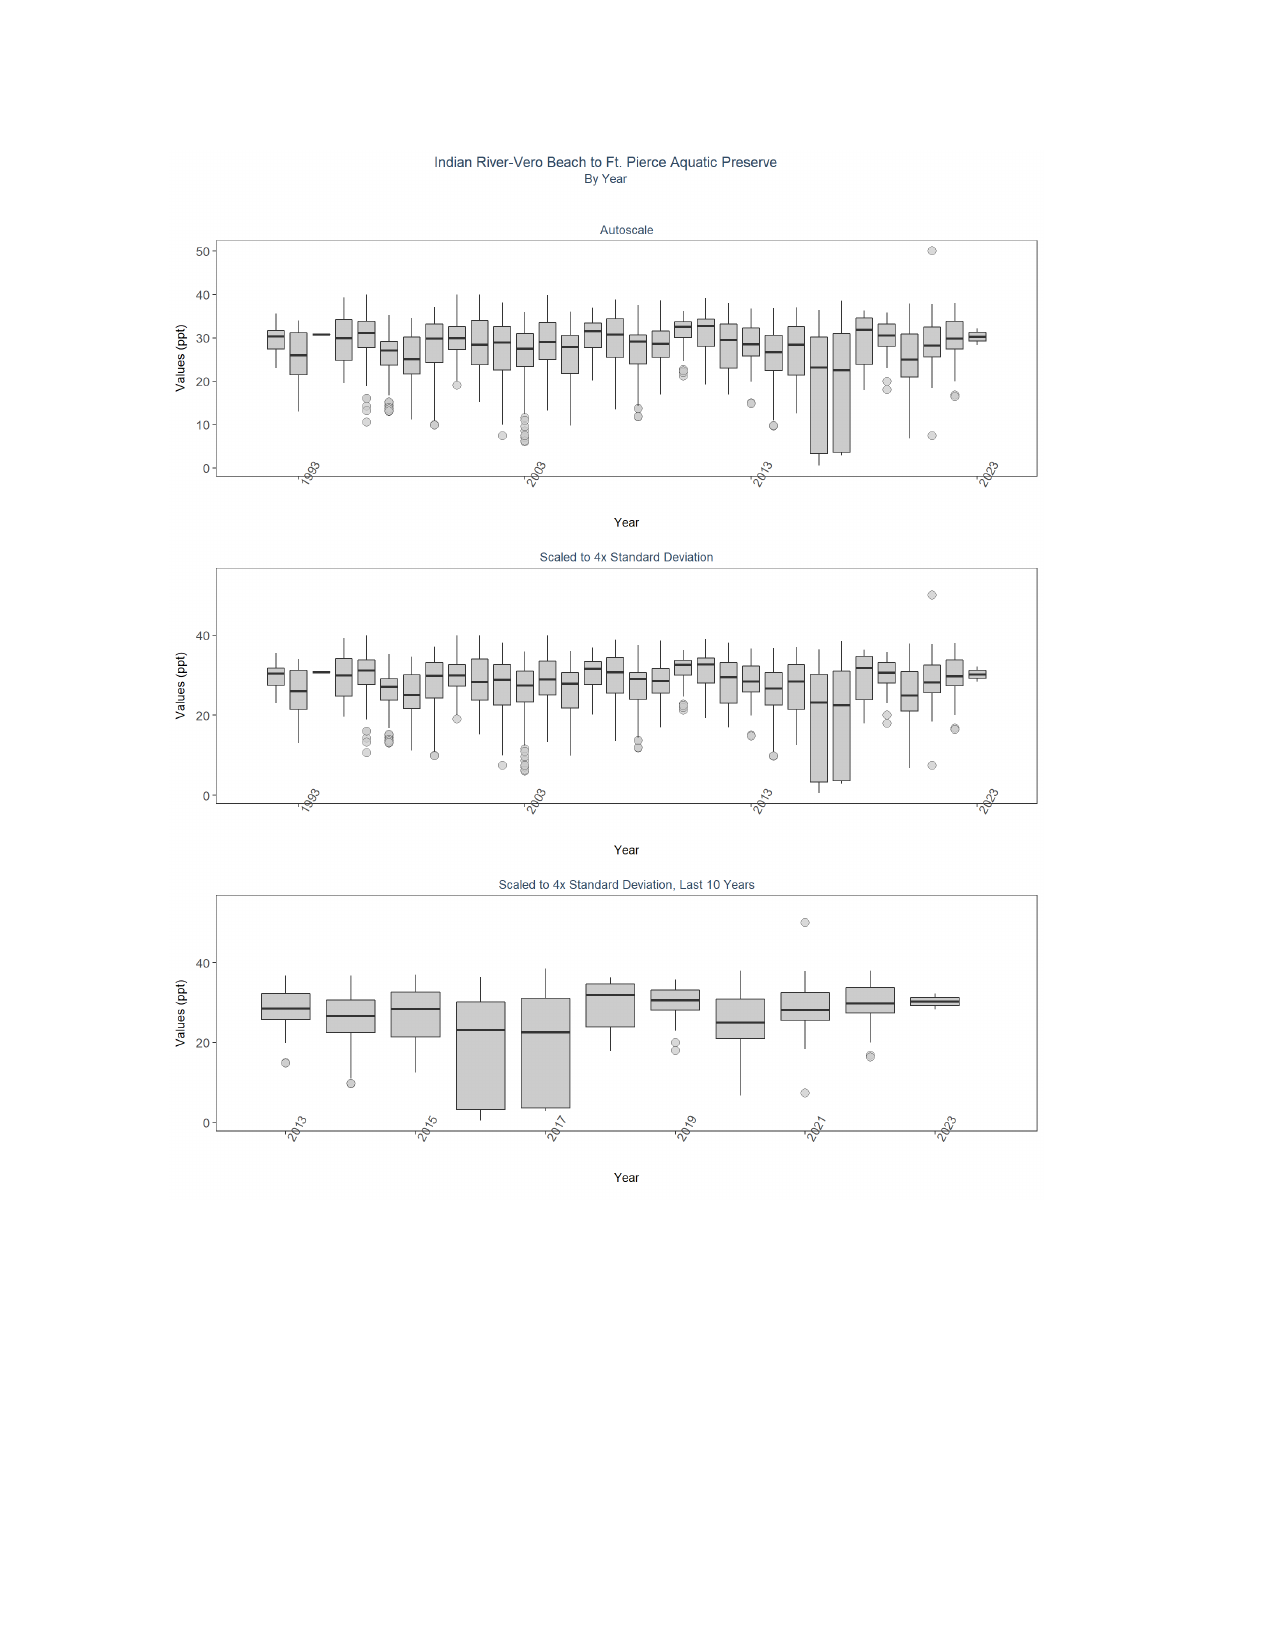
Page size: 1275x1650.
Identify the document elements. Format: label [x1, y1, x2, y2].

picture [168, 150, 1044, 1200]
